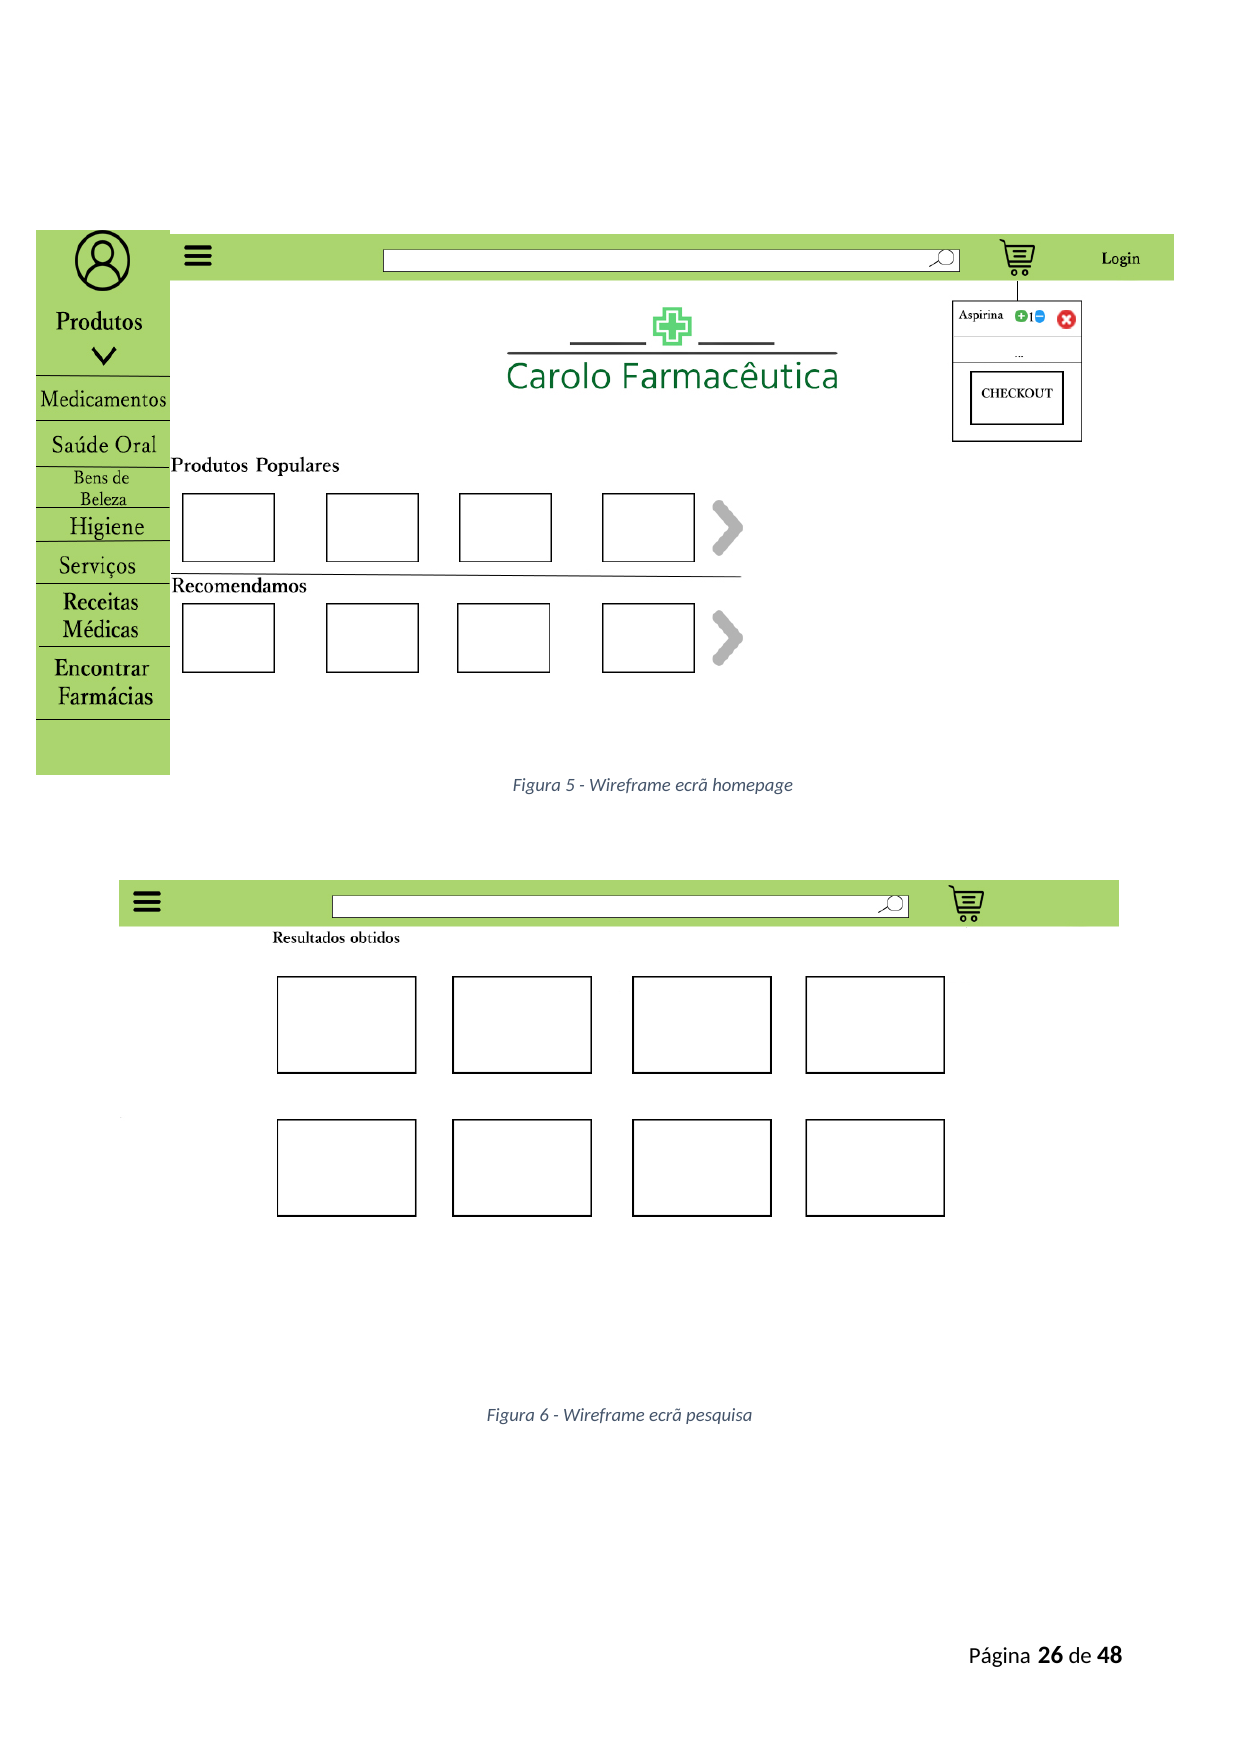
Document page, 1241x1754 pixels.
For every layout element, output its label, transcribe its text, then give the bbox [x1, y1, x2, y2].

picture [36, 230, 1174, 775]
picture [119, 880, 1119, 1377]
